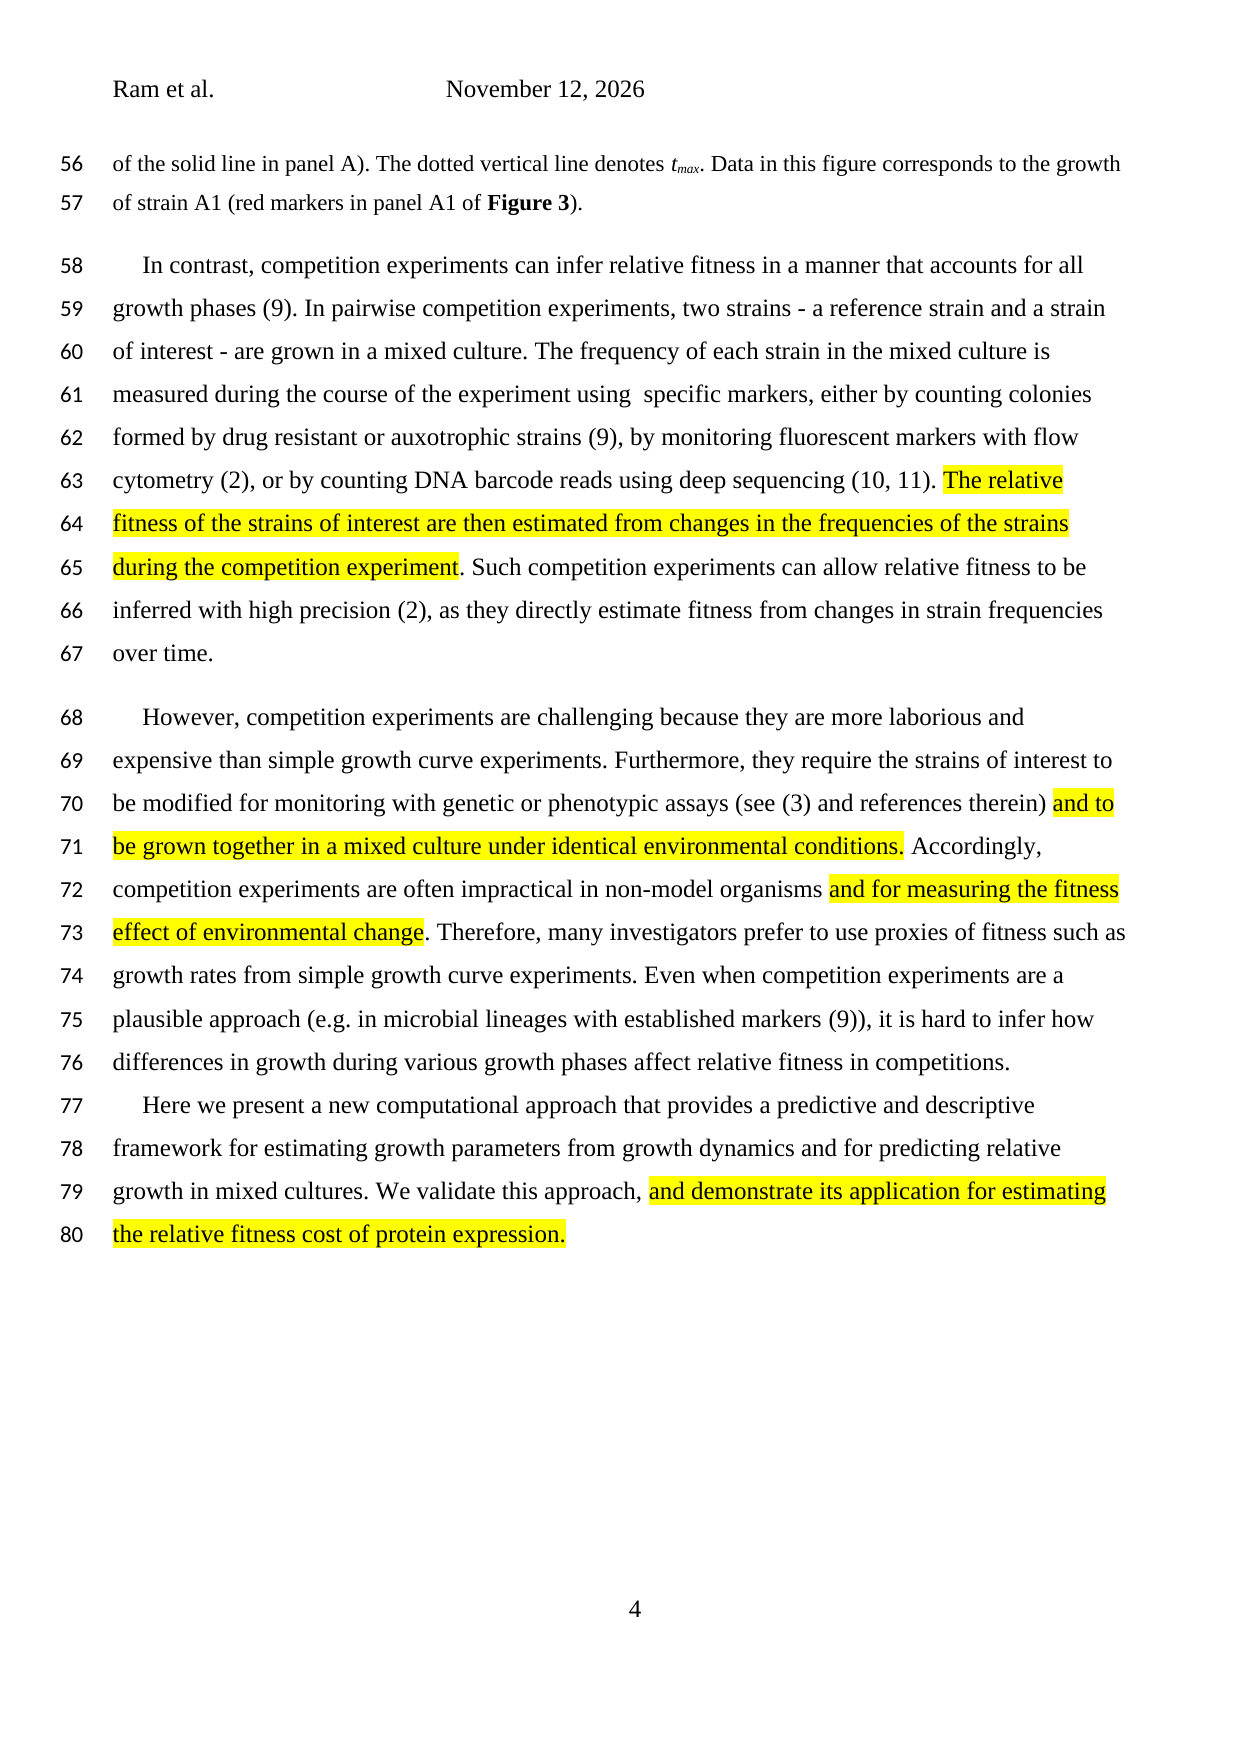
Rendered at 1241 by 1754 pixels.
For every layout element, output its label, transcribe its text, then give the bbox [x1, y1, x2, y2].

text Here we present a new computational approach that provides a predictive and descriptive framework for estimating growth parameters from growth dynamics and for predicting relative growth in mixed cultures. We validate this approach, and demonstrate its application for estimating the relative fitness cost of protein expression. [112, 1090, 1128, 1248]
text However, competition experiments are challenging because they are more laborious and expensive than simple growth curve experiments. Furthermore, they require the strains of interest to be modified for monitoring with genetic or phenotypic assays (see (3) and references therein) and to be grown together in a mixed culture under identical environmental conditions. Accordingly, competition experiments are often impractical in non-model organisms and for measuring the fitness effect of environmental change. Therefore, many investigators prefer to use proxies of fitness such as growth rates from simple growth curve experiments. Even when competition experiments are a plausible approach (e.g. in microbial lineages with established markers (9)), it is hard to infer how differences in growth during various growth phases affect relative fitness in competitions. [112, 702, 1128, 1076]
text In contrast, competition experiments can infer relative fitness in a manner that accounts for all growth phases (9). In pairwise competition experiments, two strains - a reference strain and a strain of interest - are grown in a mixed culture. The frequency of each strain in the mixed culture is measured during the course of the experiment using specific markers, either by counting colonies formed by drug resistant or auxotrophic strains (9), by monitoring fluorescent markers with flow cytometry (2), or by counting DNA barcode reads using deep sequencing (10, 11). The relative fitness of the strains of interest are then estimated from changes in the frequencies of the strains during the competition experiment. Such competition experiments can allow relative fitness to be inferred with high precision (2), as they directly estimate fitness from changes in strain frequencies over time. [112, 250, 1128, 667]
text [112, 150, 1128, 216]
